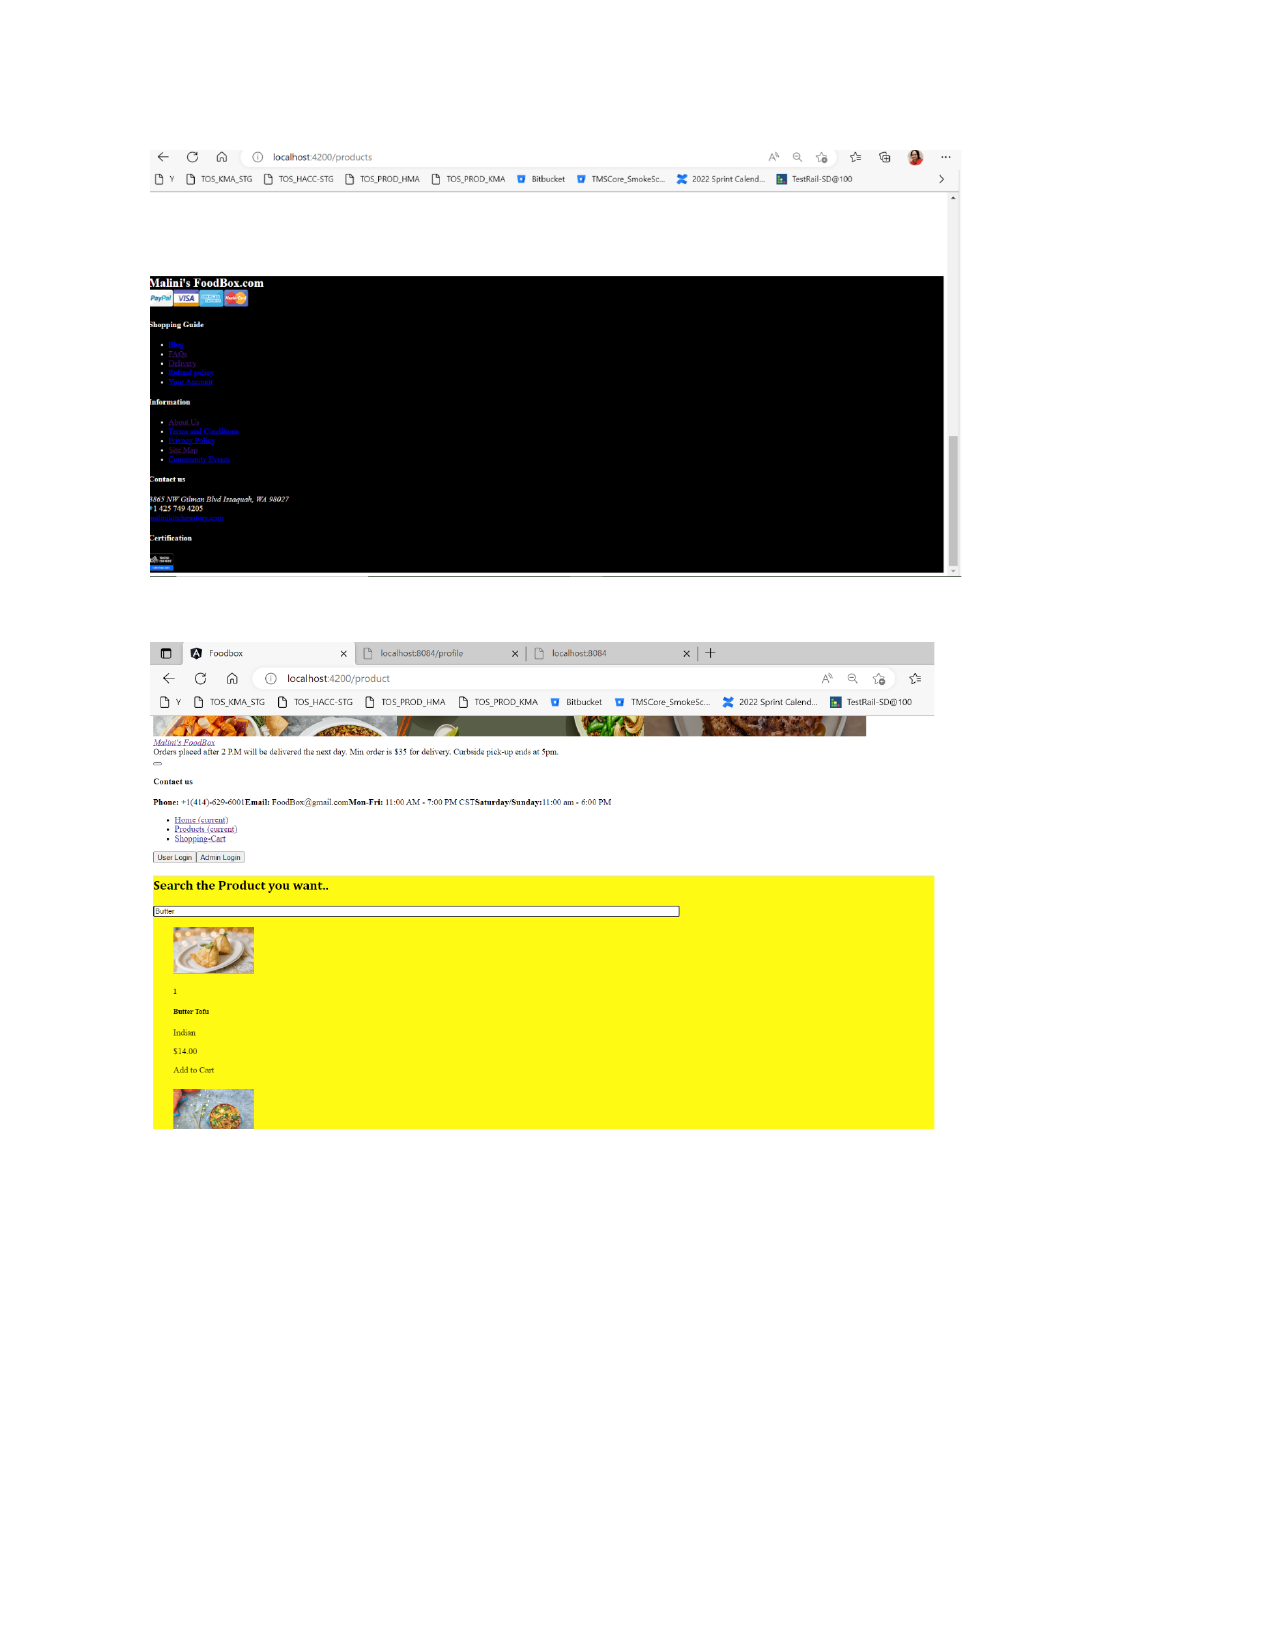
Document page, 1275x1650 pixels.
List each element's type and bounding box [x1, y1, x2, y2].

picture [150, 642, 935, 1129]
picture [150, 150, 962, 577]
